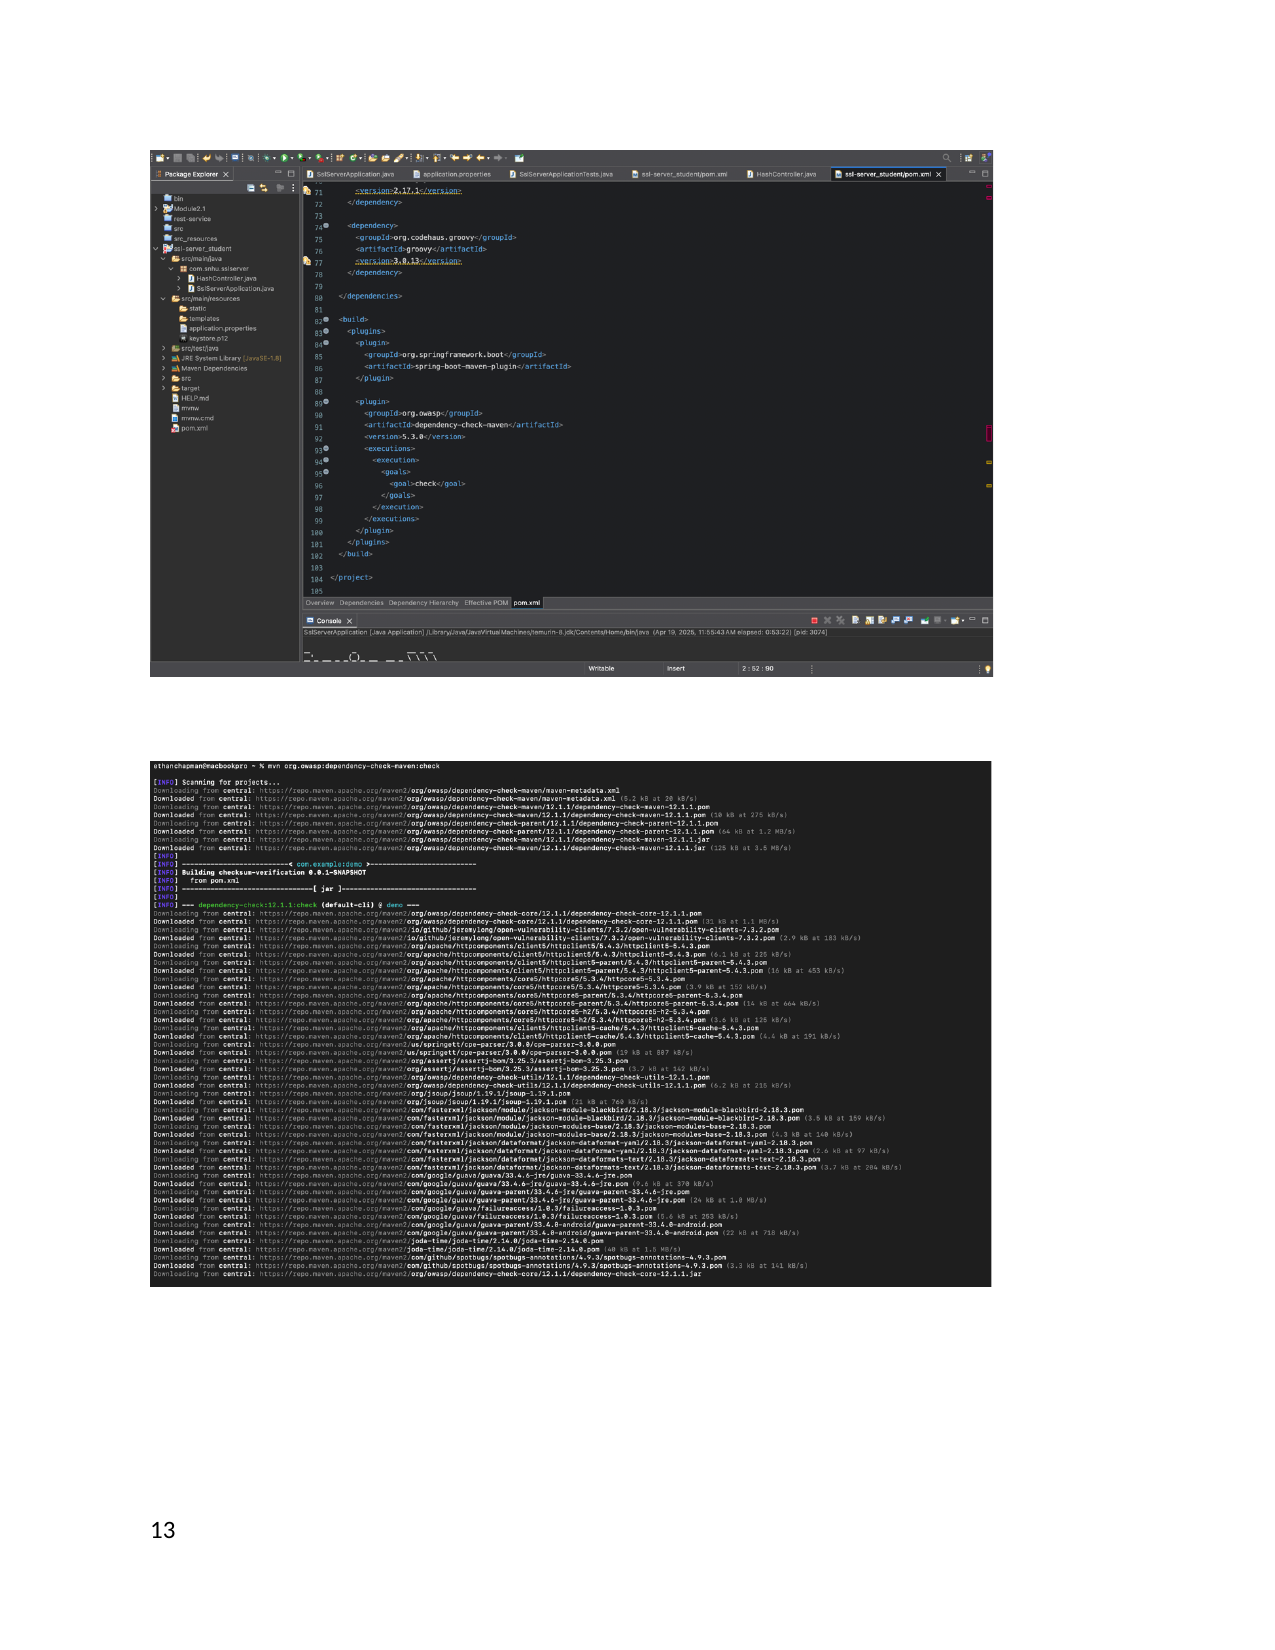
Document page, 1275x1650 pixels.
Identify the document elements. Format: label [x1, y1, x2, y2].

picture [150, 761, 992, 1287]
picture [150, 150, 994, 677]
